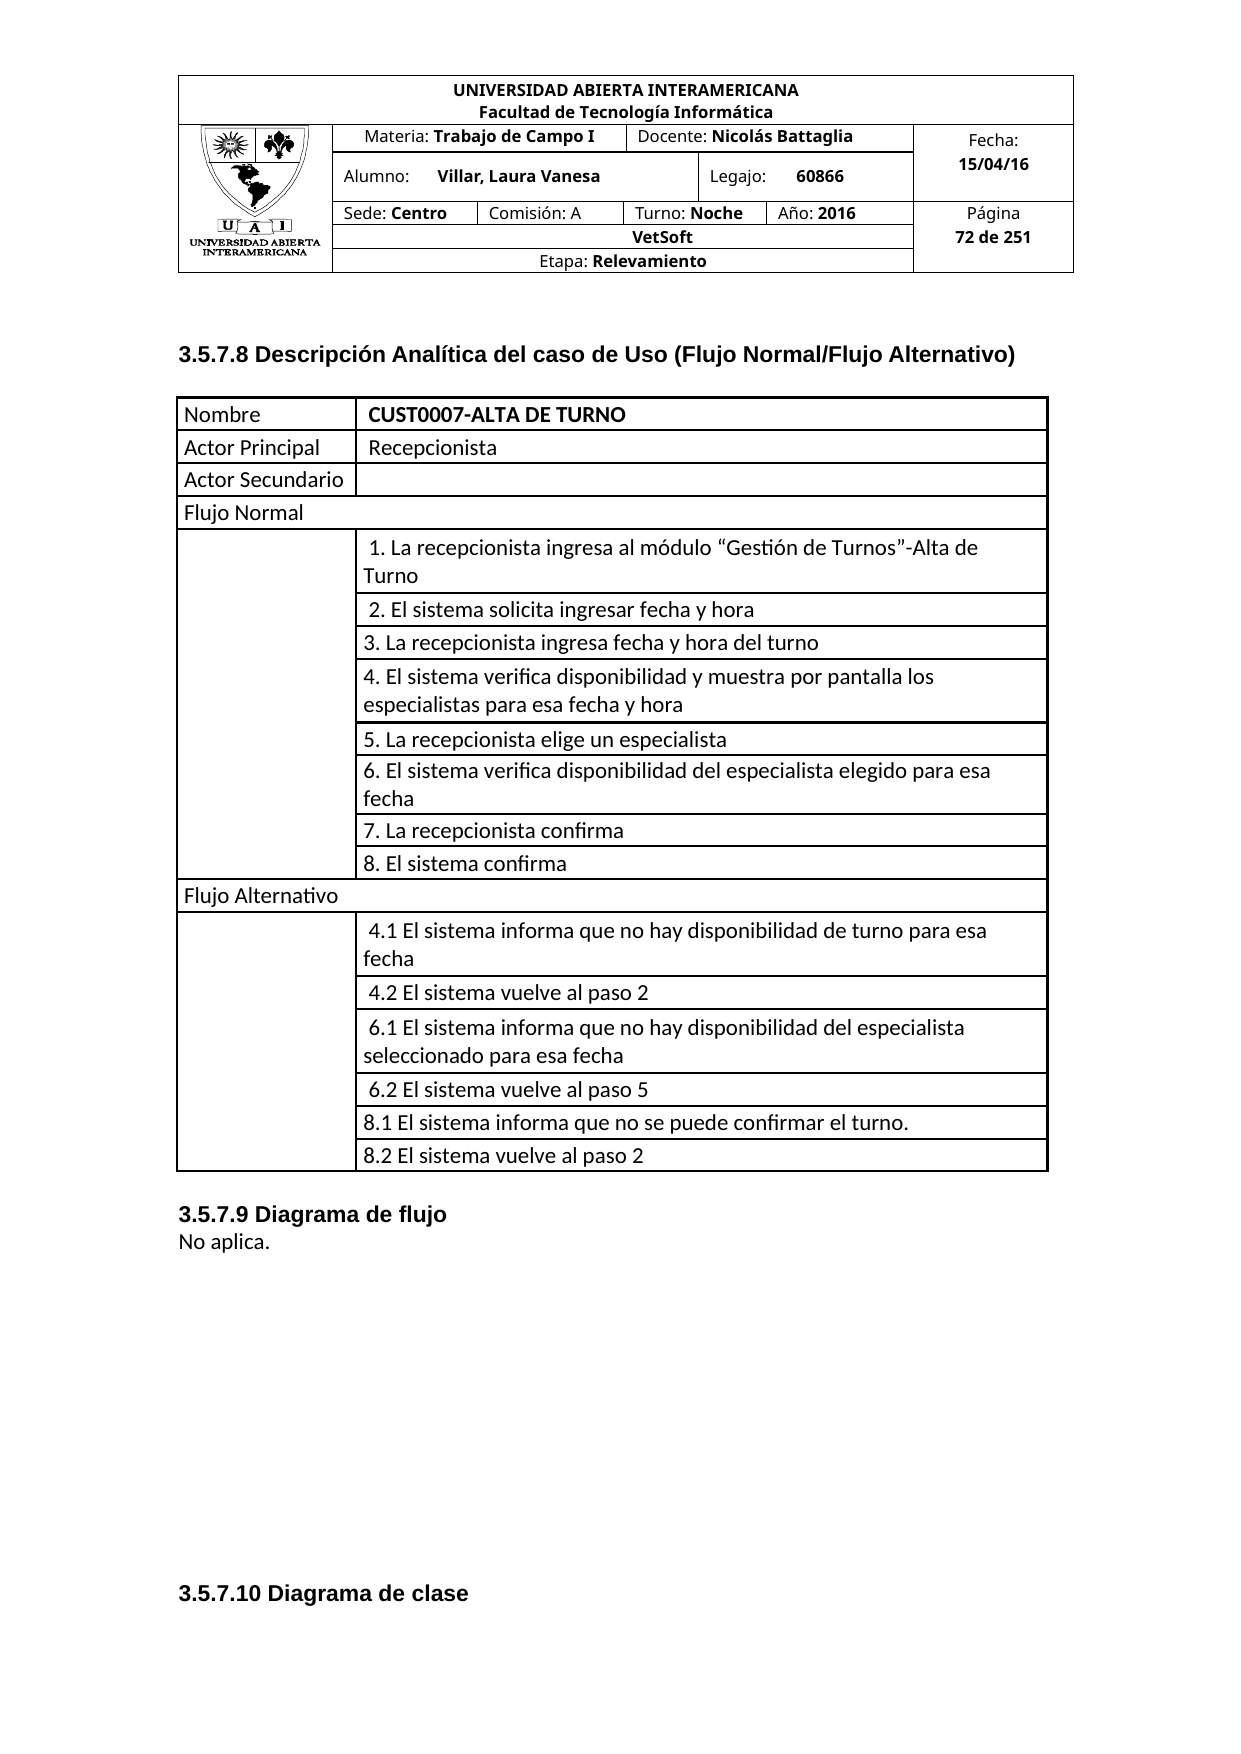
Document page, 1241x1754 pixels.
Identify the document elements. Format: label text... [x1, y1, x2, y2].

table_cell 4.2 El sistema vuelve al paso 2 [357, 977, 1046, 1008]
table_header CUST0007-ALTA DE TURNO [357, 399, 1046, 429]
subtitle 3.5.7.10 Diagrama de clase [178, 1580, 1062, 1607]
table_cell 8. El sistema confirma [357, 847, 1046, 878]
text No aplica. [178, 1227, 1062, 1255]
table_cell Flujo Alternativo [178, 880, 1046, 911]
table_cell 4.1 El sistema informa que no hay disponibilidad de turno para esa fecha [357, 913, 1046, 975]
table_cell [178, 530, 355, 878]
table_cell 6.2 El sistema vuelve al paso 5 [357, 1074, 1046, 1104]
table_cell Recepcionista [357, 431, 1046, 462]
table_cell 2. El sistema solicita ingresar fecha y hora [357, 594, 1046, 624]
table_cell 6. El sistema verifica disponibilidad del especialista elegido para esa fecha [357, 756, 1046, 812]
table_cell 8.1 El sistema informa que no se puede confirmar el turno. [357, 1107, 1046, 1137]
table_header Nombre [178, 399, 355, 429]
table_cell 5. La recepcionista elige un especialista [357, 724, 1046, 754]
table_cell 7. La recepcionista confirma [357, 815, 1046, 845]
table_cell Actor Principal [178, 431, 355, 462]
table_cell Actor Secundario [178, 464, 355, 495]
subtitle 3.5.7.9 Diagrama de flujo [178, 1201, 1062, 1227]
table_cell [357, 464, 1046, 495]
table_cell 4. El sistema verifica disponibilidad y muestra por pantalla los especialistas para esa fecha y hora [357, 660, 1046, 721]
table_cell 6.1 El sistema informa que no hay disponibilidad del especialista seleccionado para esa fecha [357, 1010, 1046, 1072]
table_cell [178, 913, 355, 1170]
table_cell Flujo Normal [178, 497, 1046, 528]
table_cell 3. La recepcionista ingresa fecha y hora del turno [357, 627, 1046, 657]
subtitle 3.5.7.8 Descripción Analítica del caso de Uso (Flujo Normal/Flujo Alternativo) [178, 341, 1062, 368]
table_cell 1. La recepcionista ingresa al módulo “Gestión de Turnos”-Alta de Turno [357, 530, 1046, 592]
table_cell 8.2 El sistema vuelve al paso 2 [357, 1140, 1046, 1170]
